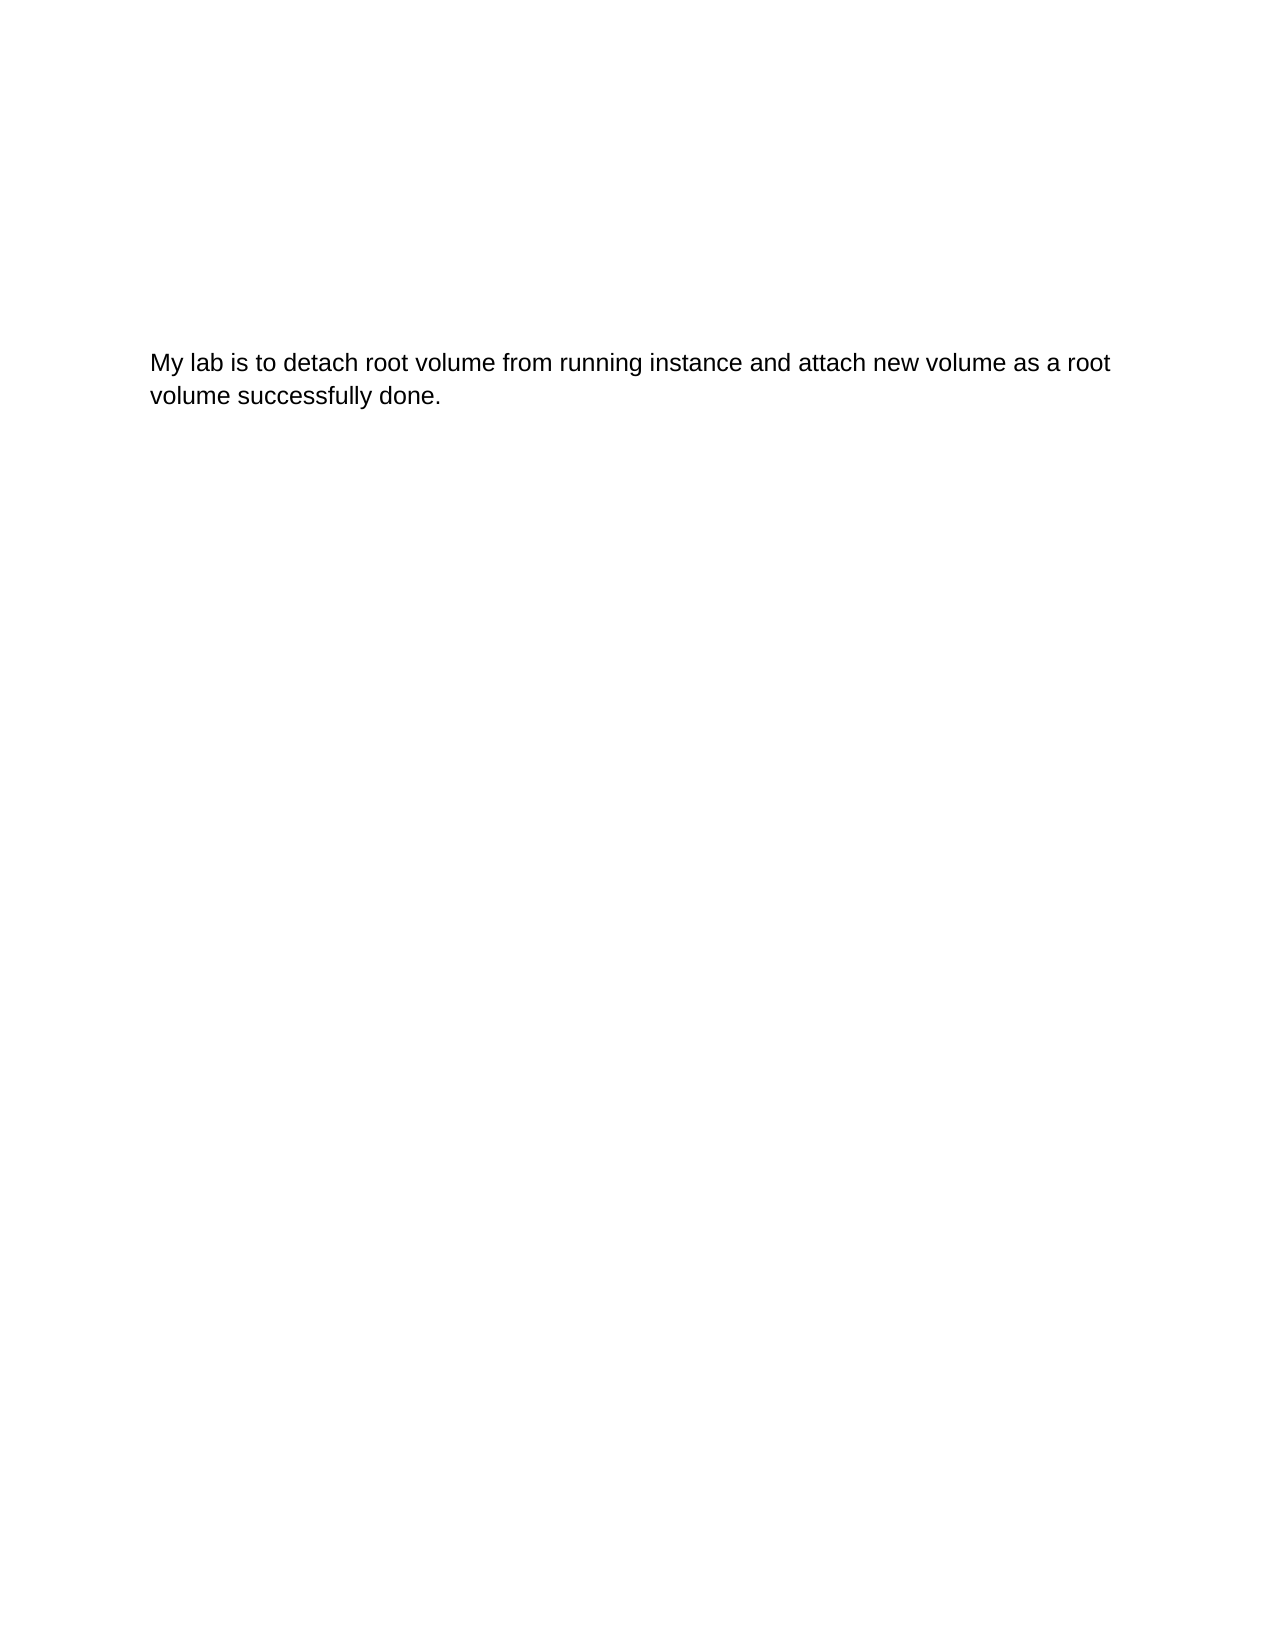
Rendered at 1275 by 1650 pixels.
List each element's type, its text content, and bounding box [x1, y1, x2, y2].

text My lab is to detach root volume from running instance and attach new volume as a root volume successfully done. [150, 348, 1125, 410]
